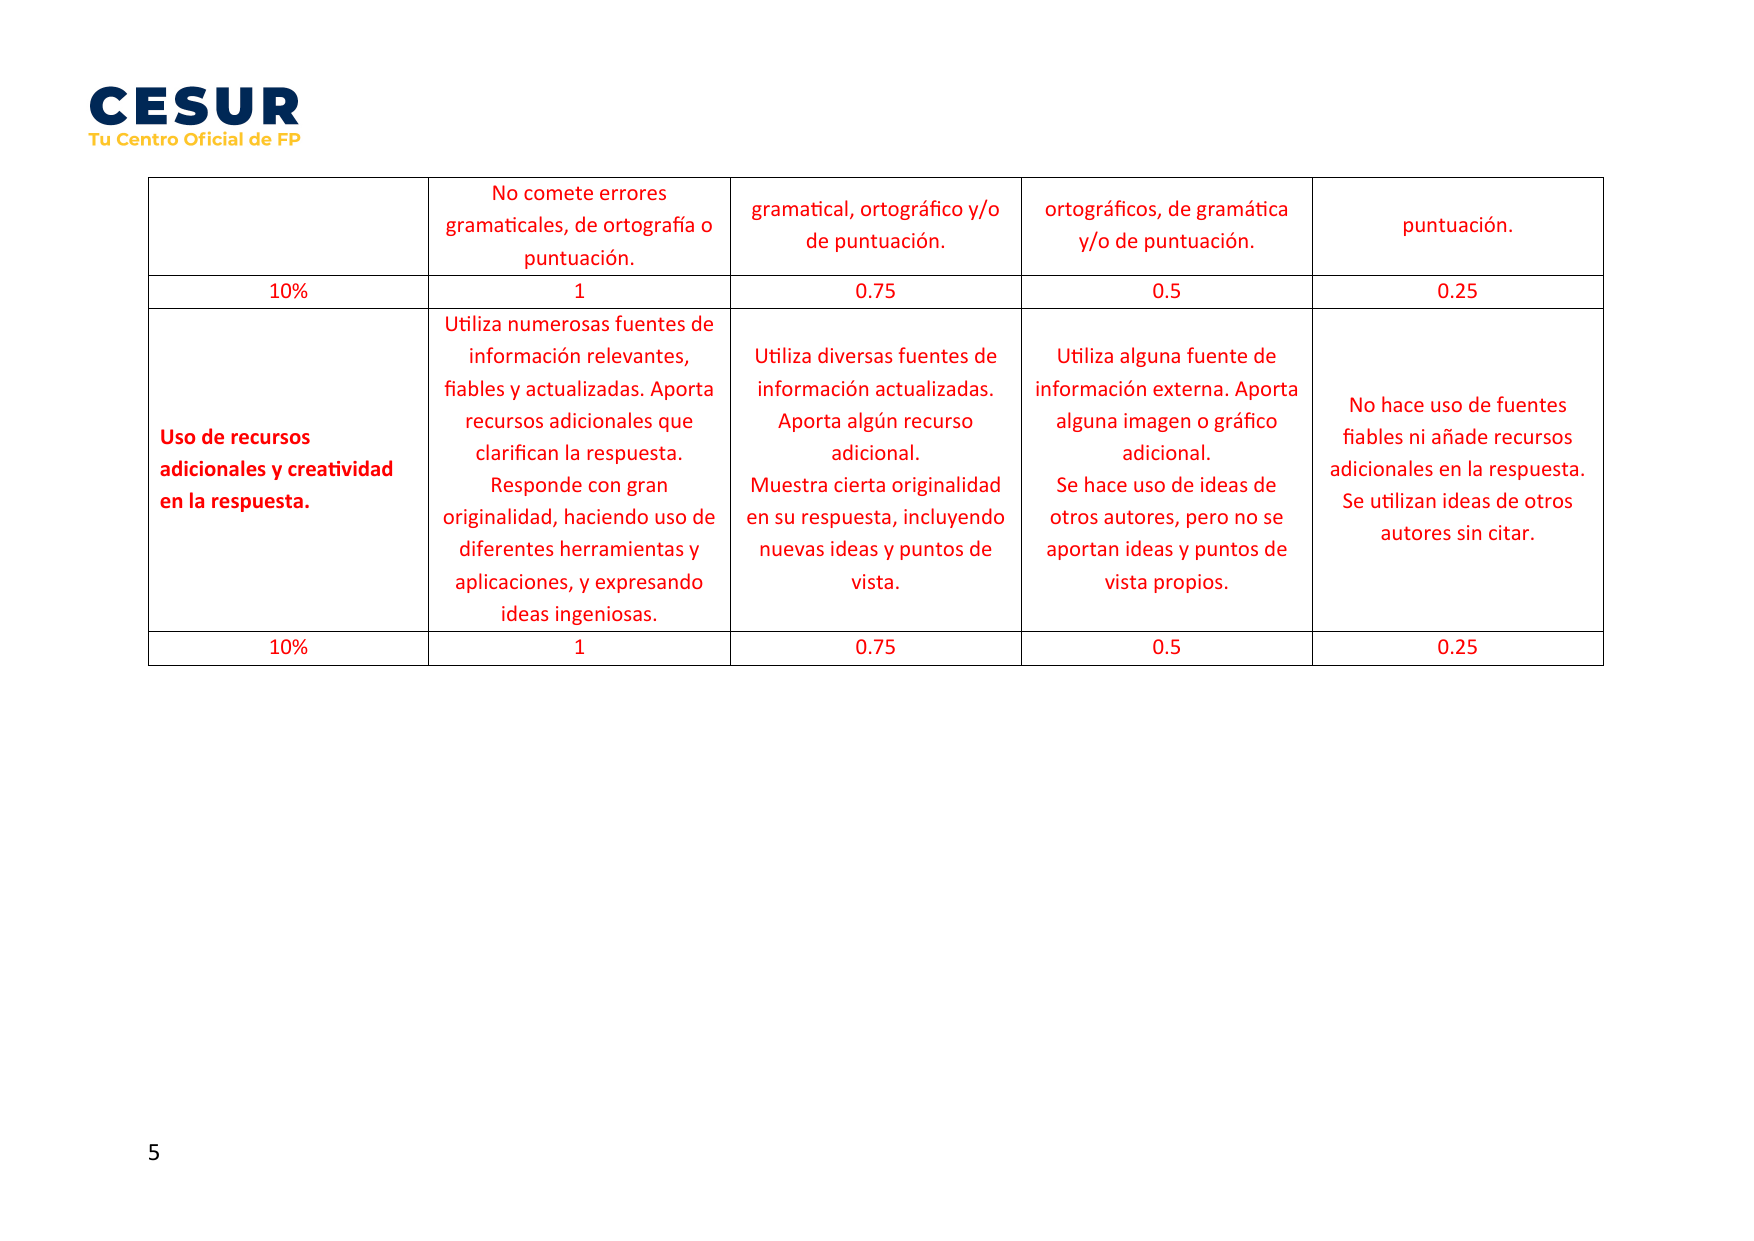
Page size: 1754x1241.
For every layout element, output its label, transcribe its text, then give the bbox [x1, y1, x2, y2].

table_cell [429, 178, 730, 275]
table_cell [1313, 178, 1603, 275]
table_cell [149, 178, 428, 275]
table_cell Utiliza numerosas fuentes de información relevantes, fiables y actualizadas. Aporta recursos adicionales que clarifican la respuesta. Responde con gran originalidad, haciendo uso de diferentes herramientas y aplicaciones, y expresando ideas ingeniosas. [429, 309, 730, 631]
table_cell 0.75 [731, 276, 1021, 308]
table_cell 0.5 [1022, 276, 1312, 308]
table_cell 0.25 [1313, 632, 1603, 664]
table_cell 0.25 [1313, 276, 1603, 308]
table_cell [731, 178, 1021, 275]
table_cell 0.75 [731, 632, 1021, 664]
table_cell 1 [429, 276, 730, 308]
table_cell No hace uso de fuentes fiables ni añade recursos adicionales en la respuesta. Se utilizan ideas de otros autores sin citar. [1313, 309, 1603, 631]
table_cell 10% [149, 276, 428, 308]
table_cell 1 [429, 632, 730, 664]
table_cell Utiliza diversas fuentes de información actualizadas. Aporta algún recurso adicional. Muestra cierta originalidad en su respuesta, incluyendo nuevas ideas y puntos de vista. [731, 309, 1021, 631]
table_cell Utiliza alguna fuente de información externa. Aporta alguna imagen o gráfico adicional. Se hace uso de ideas de otros autores, pero no se aportan ideas y puntos de vista propios. [1022, 309, 1312, 631]
table_cell Uso de recursos adicionales y creatividad en la respuesta. [149, 309, 428, 631]
table_cell 10% [149, 632, 428, 664]
picture [0, 27, 1211, 1241]
table_cell 0.5 [1022, 632, 1312, 664]
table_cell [1022, 178, 1312, 275]
